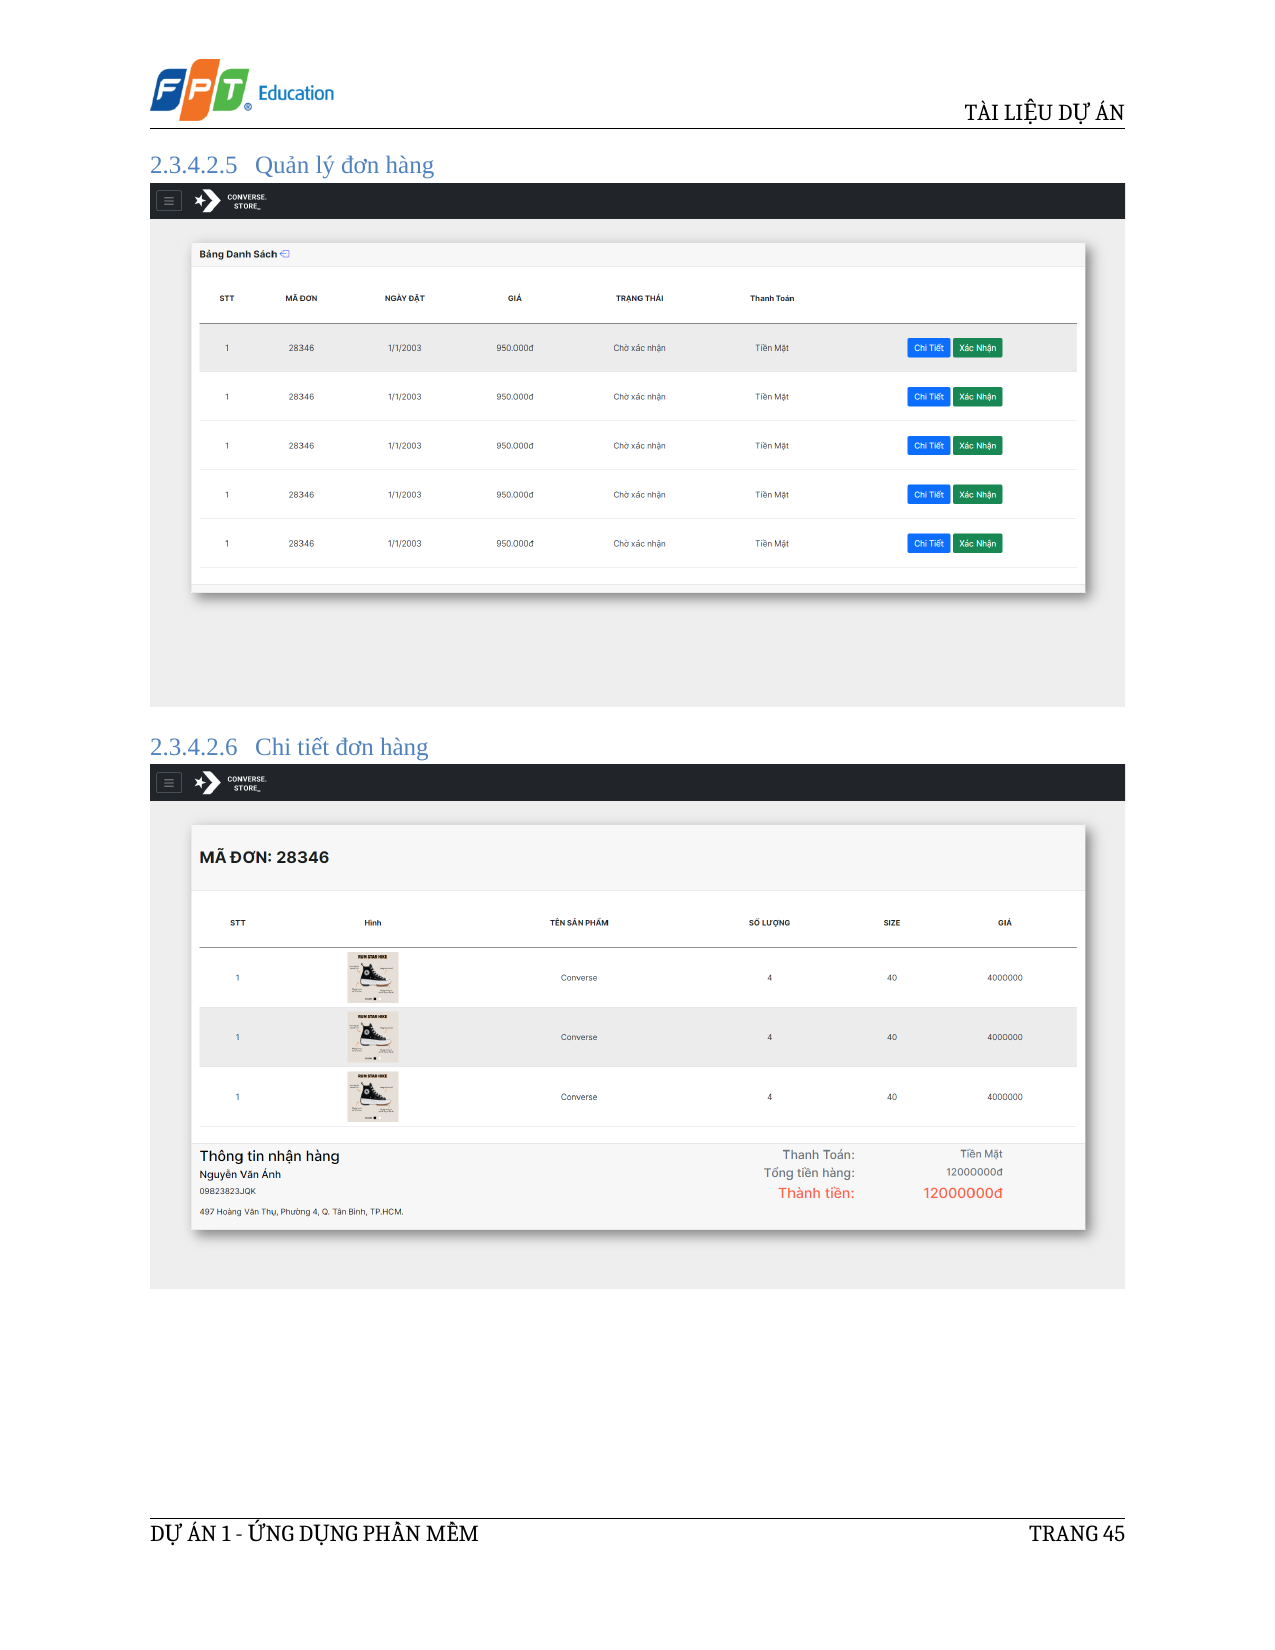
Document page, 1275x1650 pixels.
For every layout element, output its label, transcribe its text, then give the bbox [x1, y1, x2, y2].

picture [150, 764, 1125, 1289]
subtitle Chi tiết đơn hàng [150, 732, 1125, 760]
picture [150, 59, 336, 121]
subtitle Quản lý đơn hàng [150, 150, 1125, 179]
picture [150, 183, 1125, 707]
